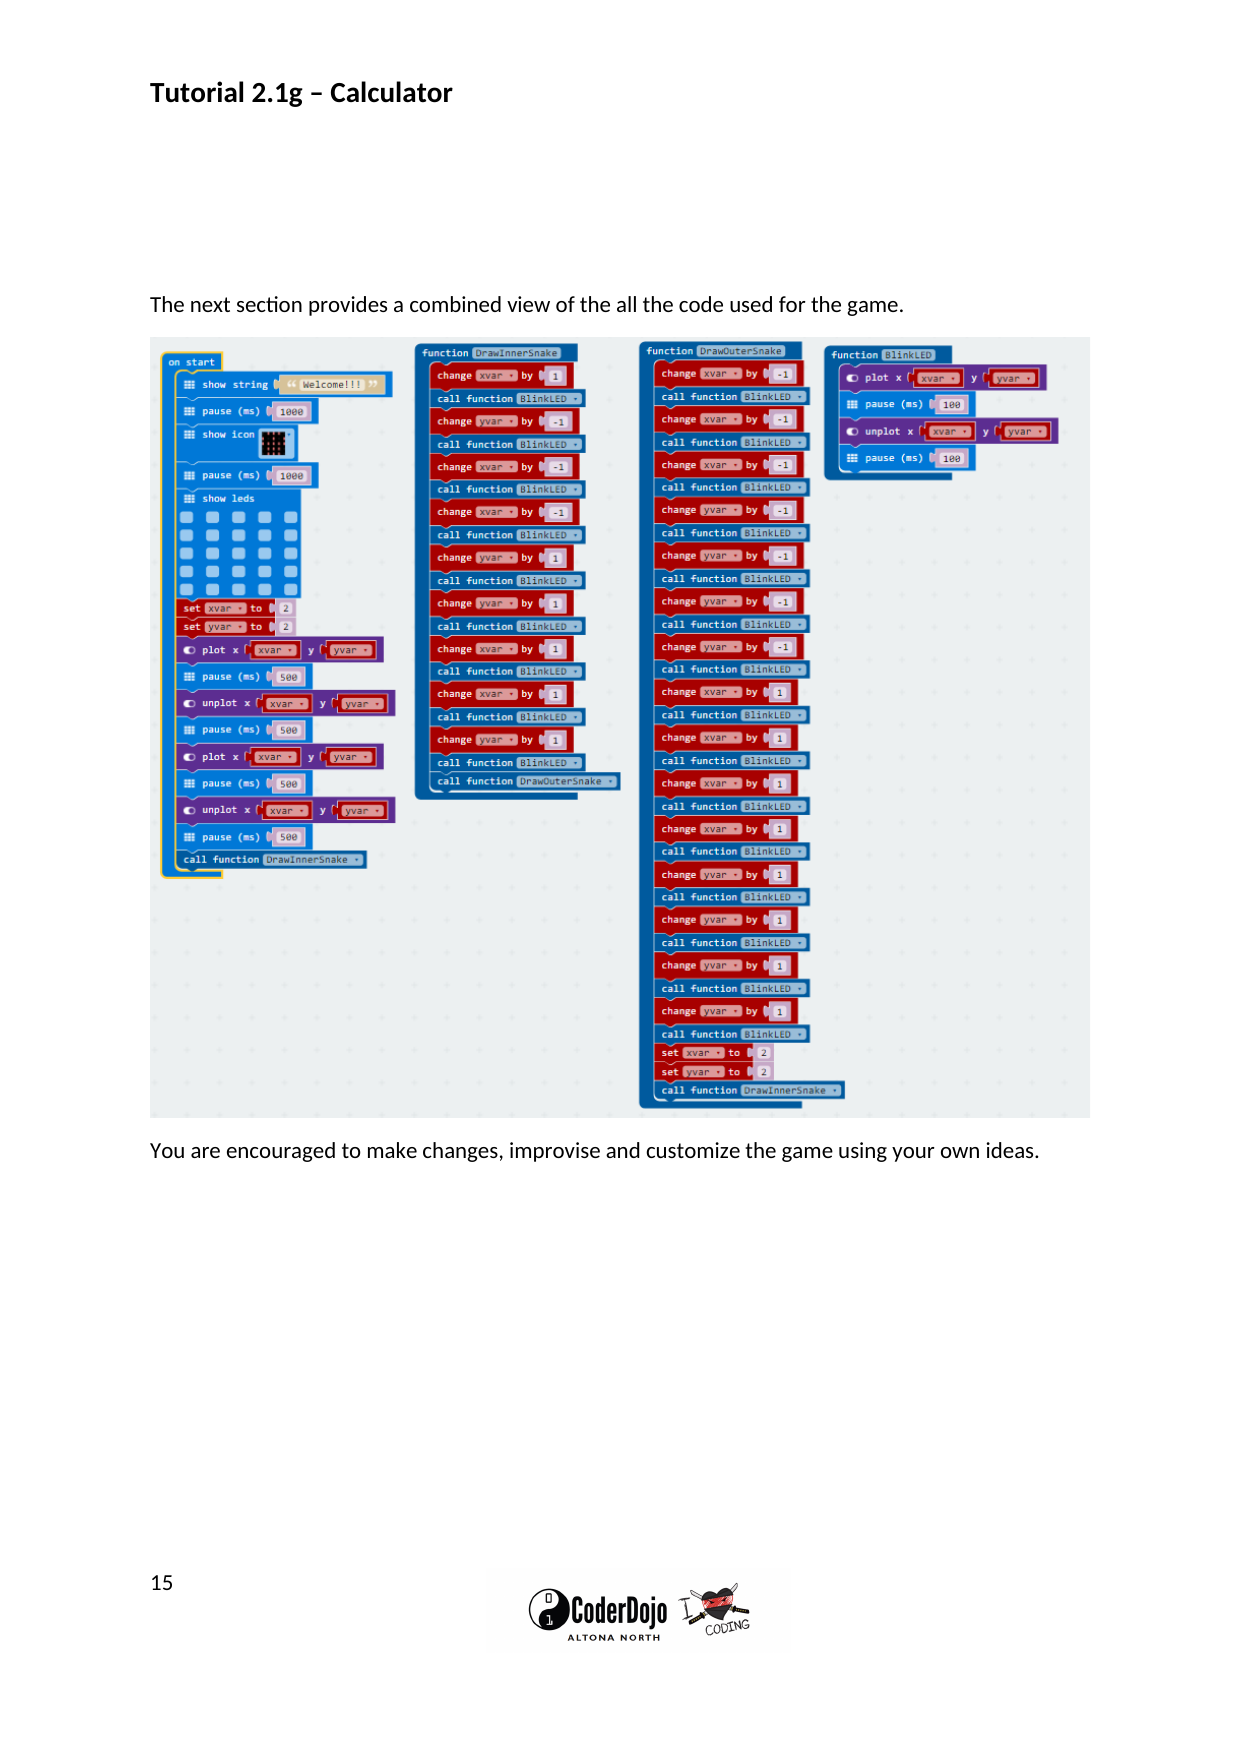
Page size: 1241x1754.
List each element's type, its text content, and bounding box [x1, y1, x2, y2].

picture [150, 337, 1091, 1118]
text You are encouraged to make changes, improvise and customize the game using your own ideas. [150, 1136, 1090, 1164]
text The next section provides a combined view of the all the code used for the game. [150, 291, 1090, 319]
picture [486, 1568, 792, 1653]
